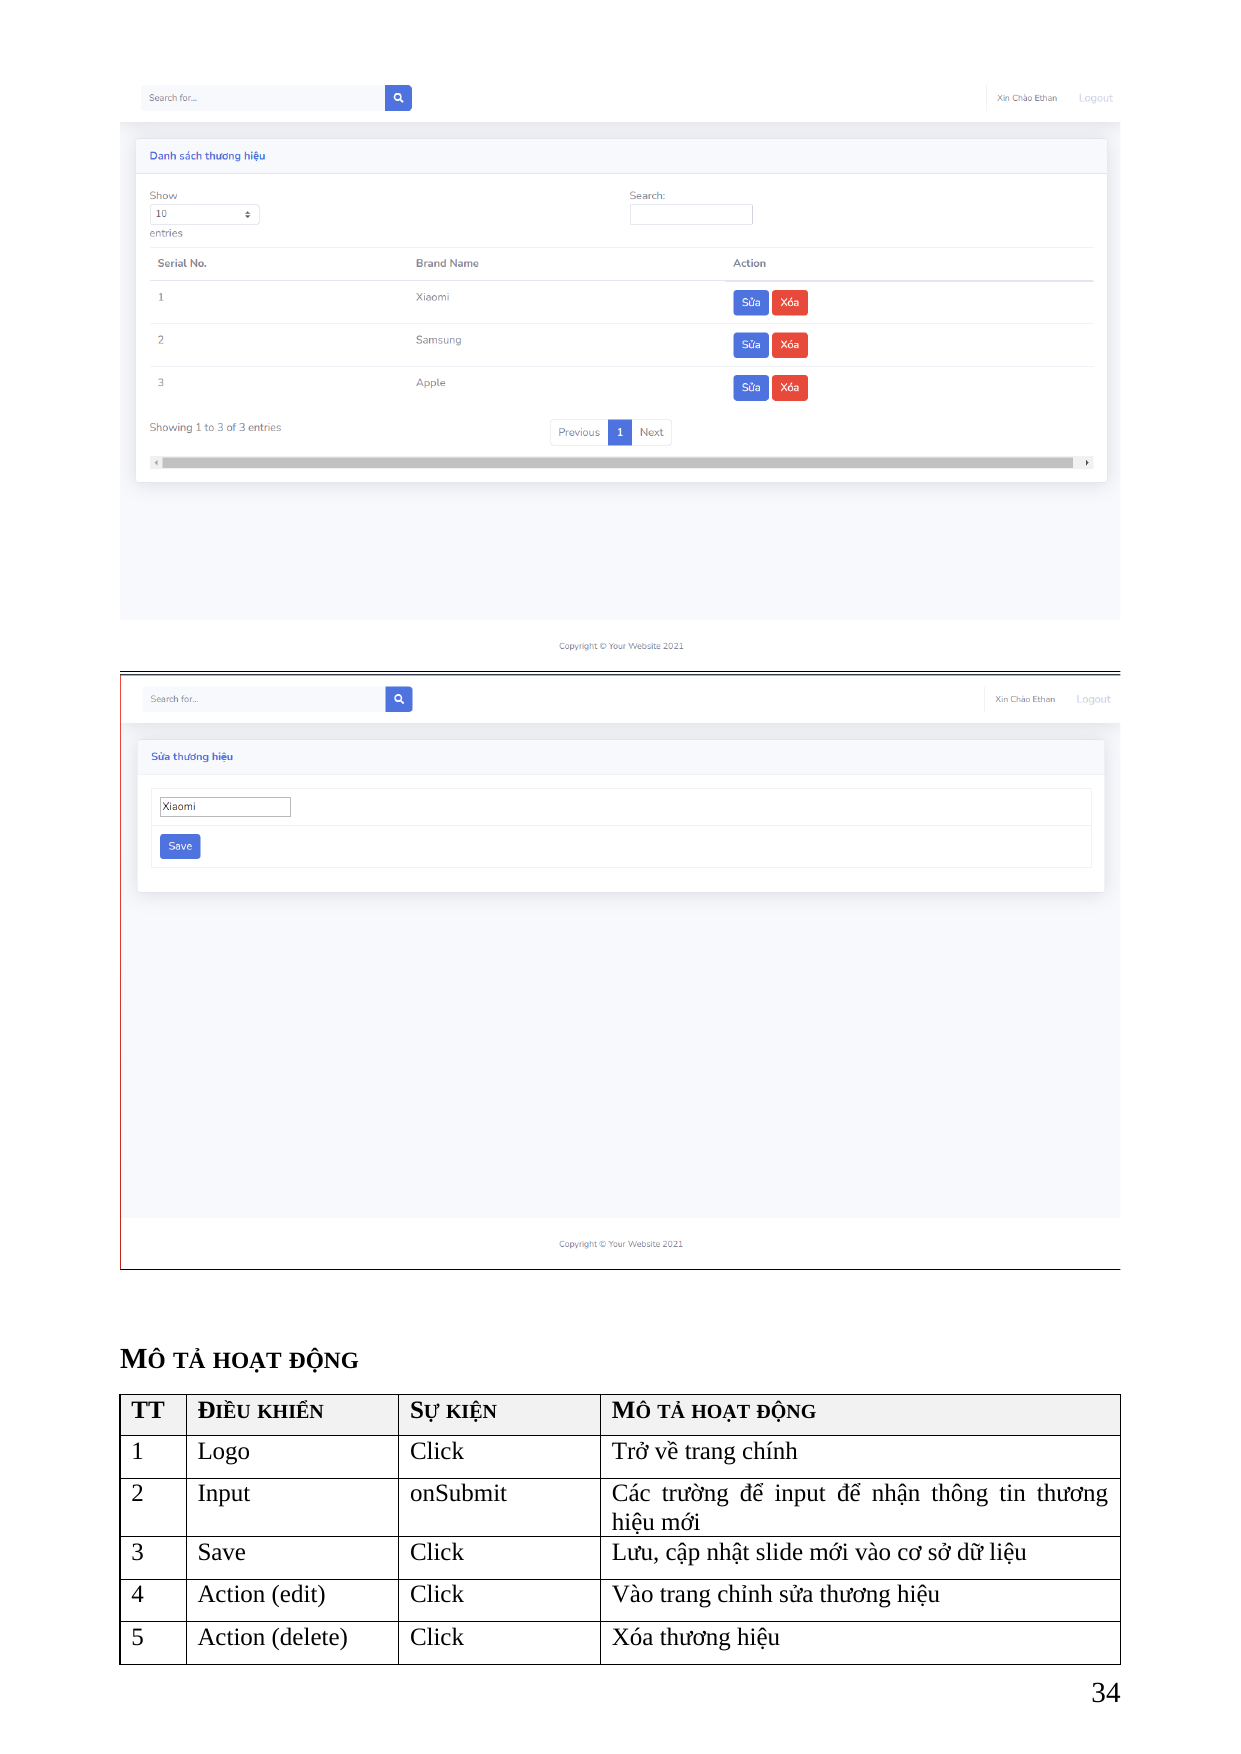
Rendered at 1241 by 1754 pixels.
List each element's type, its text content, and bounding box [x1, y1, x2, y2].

picture [120, 674, 1121, 1270]
table_cell Lưu, cập nhật slide mới vào cơ sở dữ liệu [601, 1537, 1120, 1578]
table_cell Click [399, 1580, 600, 1621]
table_header TT [121, 1395, 186, 1435]
table_cell Các trường để input để nhận thông tin thương hiệu mới [601, 1479, 1120, 1536]
table_cell Click [399, 1622, 600, 1663]
table_cell Action (delete) [187, 1622, 398, 1663]
table_cell Input [187, 1479, 398, 1536]
table_cell Save [187, 1537, 398, 1578]
text Mô tả hoạt động [120, 1342, 1120, 1375]
table_cell 2 [121, 1479, 186, 1536]
table_cell Click [399, 1436, 600, 1477]
table_cell 4 [121, 1580, 186, 1621]
table_cell Vào trang chỉnh sửa thương hiệu [601, 1580, 1120, 1621]
table_cell Trở về trang chính [601, 1436, 1120, 1477]
table_cell Action (edit) [187, 1580, 398, 1621]
table_cell Logo [187, 1436, 398, 1477]
table_cell 1 [121, 1436, 186, 1477]
table_cell 3 [121, 1537, 186, 1578]
table_cell onSubmit [399, 1479, 600, 1536]
picture [120, 75, 1121, 672]
table_header Sự kiện [399, 1395, 600, 1435]
table_header Mô tả hoạt động [601, 1395, 1120, 1435]
table_header Điều khiển [187, 1395, 398, 1435]
table_cell 5 [121, 1622, 186, 1663]
table_cell Xóa thương hiệu [601, 1622, 1120, 1663]
table_cell Click [399, 1537, 600, 1578]
